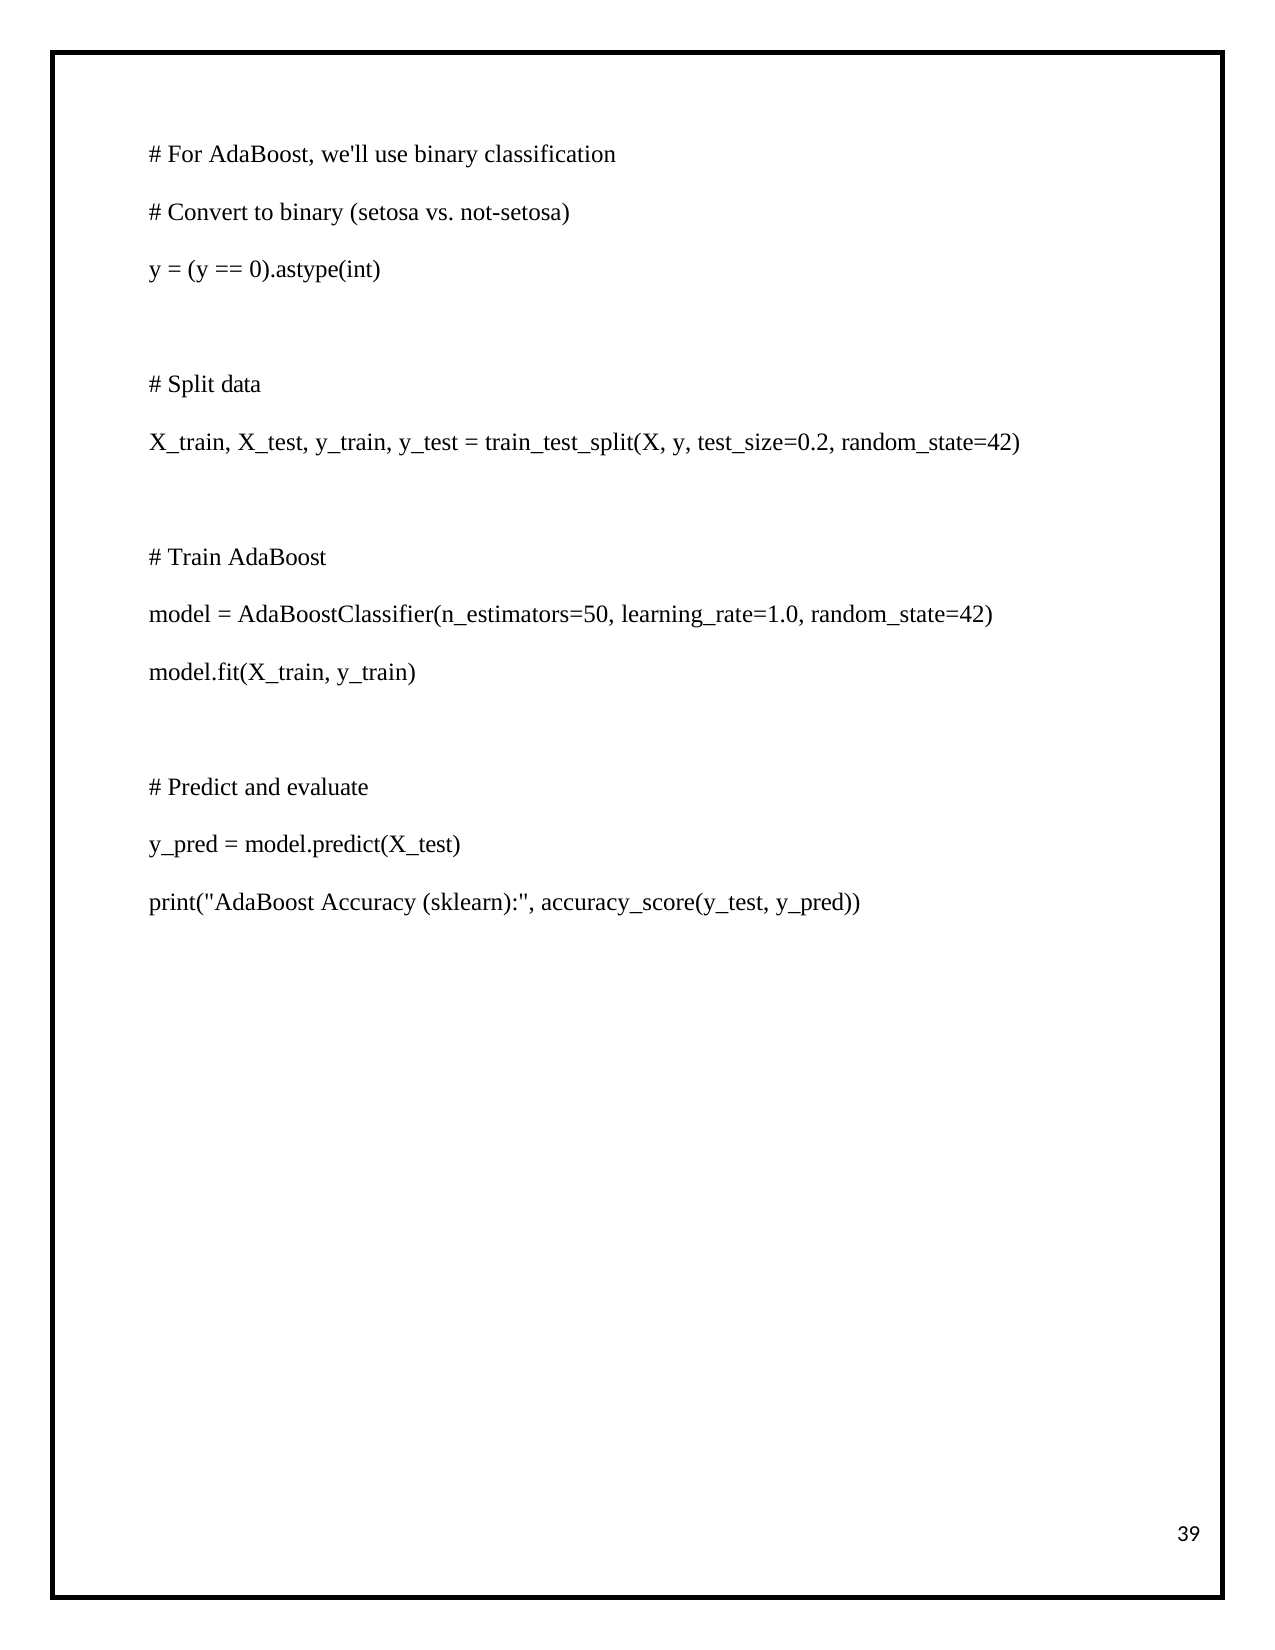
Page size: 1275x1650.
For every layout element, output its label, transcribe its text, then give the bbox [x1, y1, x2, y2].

text print("AdaBoost Accuracy (sklearn):", accuracy_score(y_test, y_pred)) [148, 887, 1200, 916]
text # Train AdaBoost [148, 542, 1200, 571]
text y = (y == 0).astype(int) [148, 254, 1200, 283]
text X_train, X_test, y_train, y_test = train_test_split(X, y, test_size=0.2, random_state=42) [148, 427, 1200, 456]
text model = AdaBoostClassifier(n_estimators=50, learning_rate=1.0, random_state=42) model.fit(X_train, y_train) [148, 599, 1150, 686]
text # For AdaBoost, we'll use binary classification # Convert to binary (setosa vs. not-setosa) [148, 139, 622, 226]
text # Split data [148, 369, 1200, 398]
text y_pred = model.predict(X_test) [148, 829, 1200, 858]
text # Predict and evaluate [148, 772, 1200, 801]
